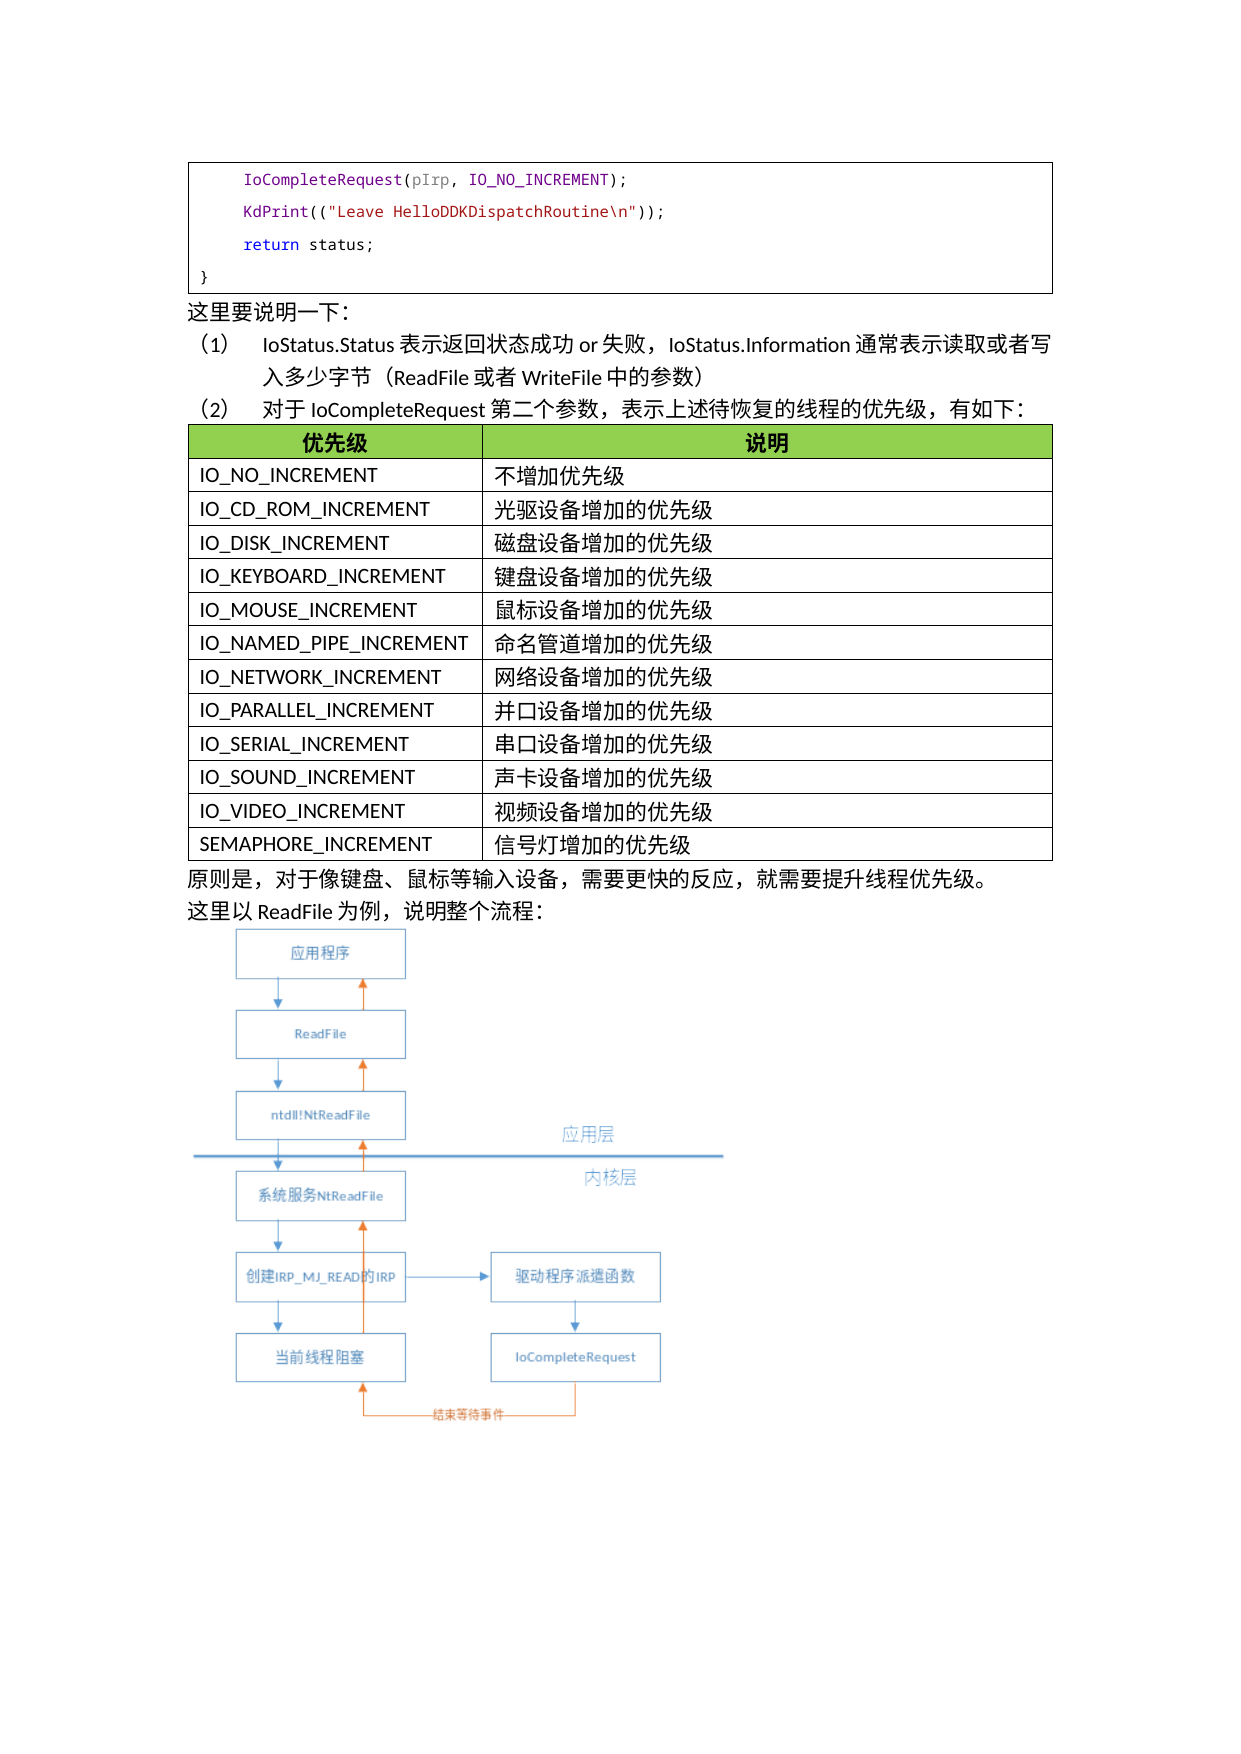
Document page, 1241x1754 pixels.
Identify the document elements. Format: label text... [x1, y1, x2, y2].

table_cell 命名管道增加的优先级 [483, 626, 1052, 659]
table_cell 视频设备增加的优先级 [483, 794, 1052, 827]
table_cell IO_MOUSE_INCREMENT [189, 593, 482, 625]
table_cell IO_DISK_INCREMENT [189, 526, 482, 558]
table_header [189, 163, 1052, 293]
text 原则是，对于像键盘、鼠标等输入设备，需要更快的反应，就需要提升线程优先级。 [187, 861, 1053, 894]
table_cell 信号灯增加的优先级 [483, 828, 1052, 860]
table_cell 声卡设备增加的优先级 [483, 761, 1052, 793]
table_cell 光驱设备增加的优先级 [483, 492, 1052, 525]
table_header 说明 [483, 425, 1052, 458]
table_cell SEMAPHORE_INCREMENT [189, 828, 482, 860]
list IoStatus.Status表示返回状态成功or失败，IoStatus.Information通常表示读取或者写入多少字节（ReadFile或者WriteFile中的参数） [187, 327, 1053, 392]
table_cell IO_CD_ROM_INCREMENT [189, 492, 482, 525]
table_cell IO_PARALLEL_INCREMENT [189, 694, 482, 726]
list 对于IoCompleteRequest第二个参数，表示上述待恢复的线程的优先级，有如下： [187, 392, 1053, 424]
table_cell 并口设备增加的优先级 [483, 694, 1052, 726]
table_cell 磁盘设备增加的优先级 [483, 526, 1052, 558]
table_cell IO_NO_INCREMENT [189, 459, 482, 491]
table_cell IO_KEYBOARD_INCREMENT [189, 559, 482, 592]
table_cell IO_SOUND_INCREMENT [189, 761, 482, 793]
table_cell 鼠标设备增加的优先级 [483, 593, 1052, 625]
table_cell 网络设备增加的优先级 [483, 660, 1052, 692]
text 这里以ReadFile为例，说明整个流程： [187, 894, 1053, 926]
table_cell IO_SERIAL_INCREMENT [189, 727, 482, 759]
table_cell 键盘设备增加的优先级 [483, 559, 1052, 592]
table_cell IO_NETWORK_INCREMENT [189, 660, 482, 692]
text 这里要说明一下： [187, 294, 1053, 327]
table_cell IO_NAMED_PIPE_INCREMENT [189, 626, 482, 659]
table_cell IO_VIDEO_INCREMENT [189, 794, 482, 827]
table_cell 不增加优先级 [483, 459, 1052, 491]
table_header 优先级 [189, 425, 482, 458]
table_cell 串口设备增加的优先级 [483, 727, 1052, 759]
